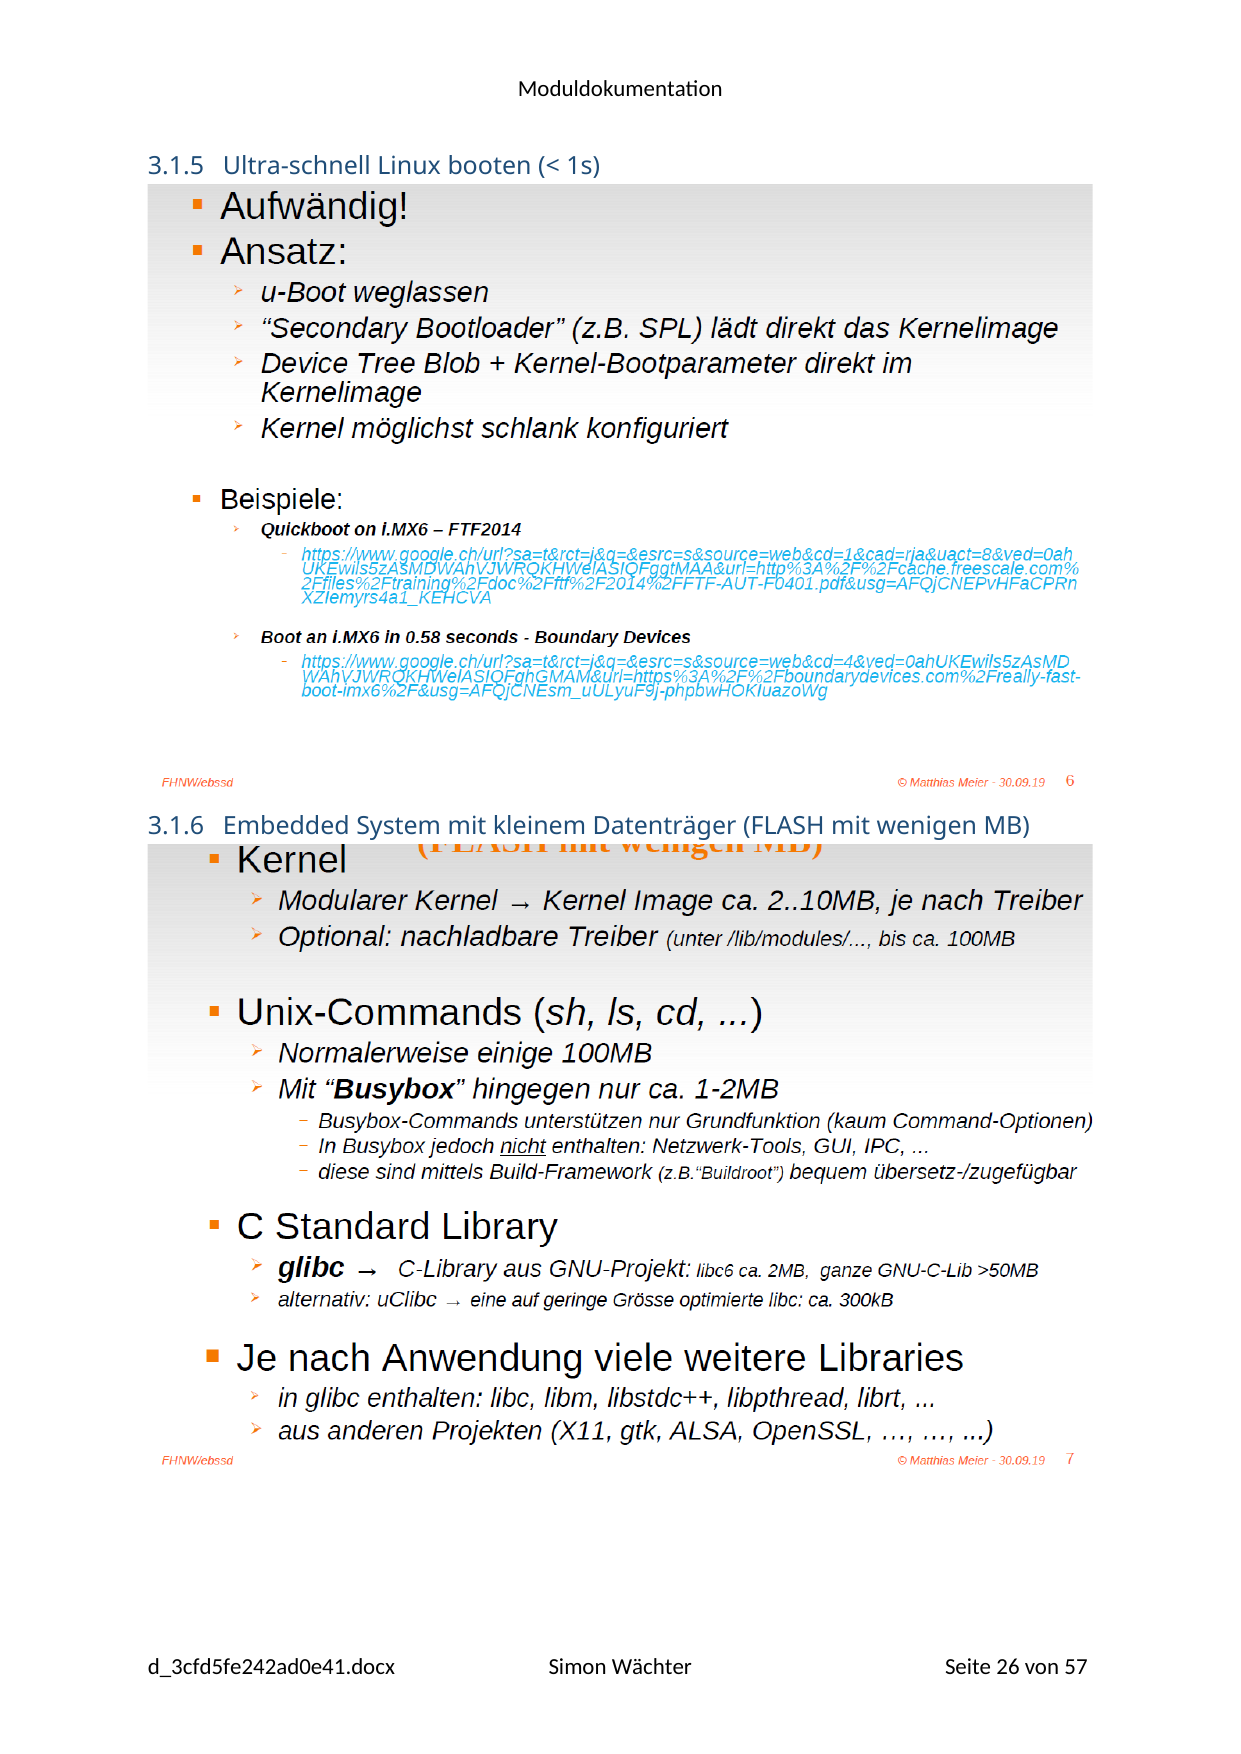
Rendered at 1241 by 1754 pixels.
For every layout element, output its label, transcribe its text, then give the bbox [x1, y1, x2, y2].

subtitle Embedded System mit kleinem Datenträger (FLASH mit wenigen MB) [148, 808, 1093, 842]
subtitle Ultra-schnell Linux booten (< 1s) [148, 148, 1093, 182]
picture [147, 844, 1093, 1468]
picture [147, 184, 1093, 790]
